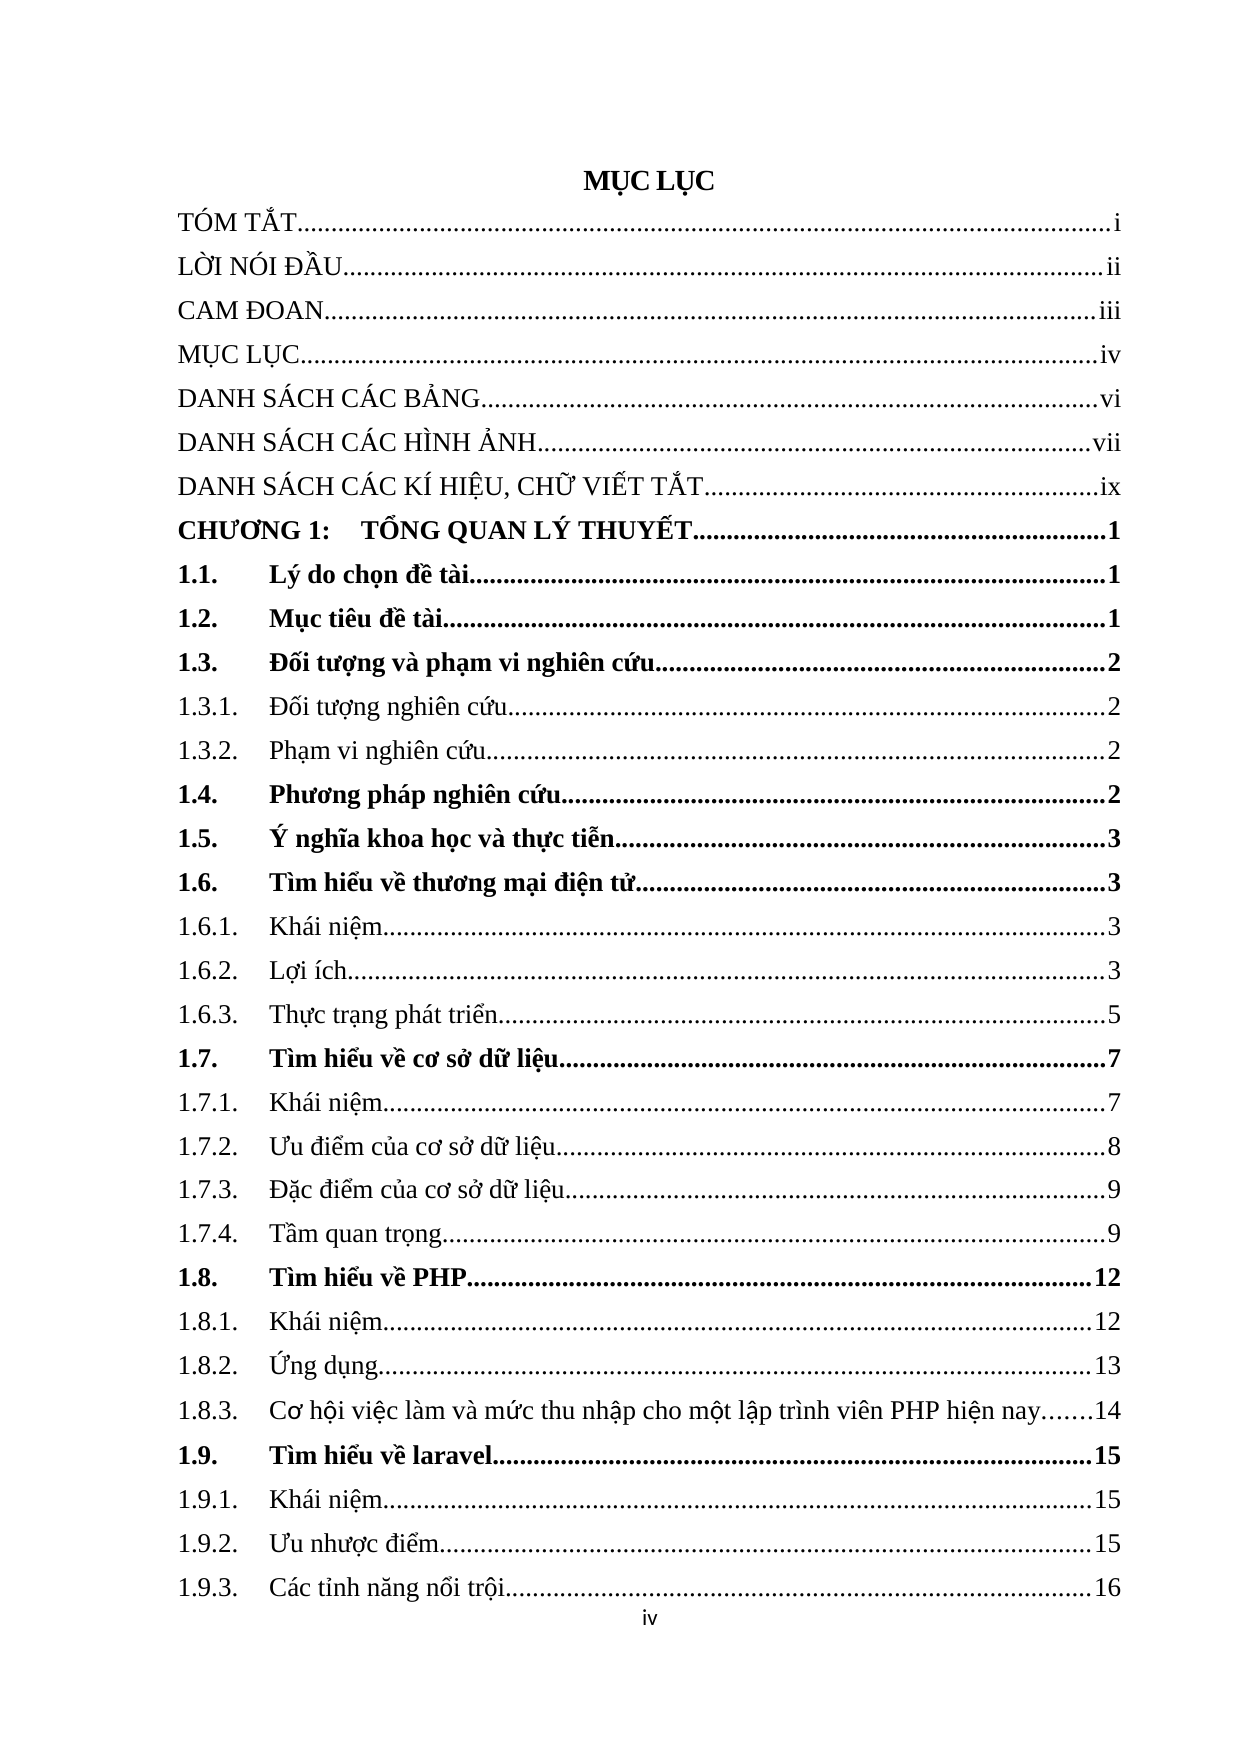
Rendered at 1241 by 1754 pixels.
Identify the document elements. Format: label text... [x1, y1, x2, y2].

text CAM ĐOAN iii [177, 294, 1122, 326]
text 1.9.2. Ưu nhược điểm 15 [177, 1527, 1122, 1558]
text CHƯƠNG 1: TỔNG QUAN LÝ THUYẾT 1 [177, 514, 1122, 545]
text 1.7.3. Đặc điểm của cơ sở dữ liệu 9 [177, 1174, 1122, 1205]
text MỤC LỤC iv [177, 338, 1122, 369]
text 1.7.1. Khái niệm 7 [177, 1086, 1122, 1117]
text 1.9.3. Các tỉnh năng nổi trội 16 [177, 1571, 1122, 1602]
text 1.8.3. Cơ hội việc làm và mức thu nhập cho một lập trình viên PHP hiện nay 14 [177, 1393, 1122, 1426]
text 1.7. Tìm hiểu về cơ sở dữ liệu 7 [177, 1042, 1122, 1073]
text DANH SÁCH CÁC HÌNH ẢNH vii [177, 426, 1122, 457]
text 1.6.3. Thực trạng phát triển 5 [177, 998, 1122, 1029]
text 1.9.1. Khái niệm 15 [177, 1483, 1122, 1514]
text 1.8. Tìm hiểu về PHP 12 [177, 1262, 1122, 1293]
text 1.7.2. Ưu điểm của cơ sở dữ liệu 8 [177, 1130, 1122, 1161]
text 1.8.2. Ứng dụng 13 [177, 1349, 1122, 1381]
text 1.3. Đối tượng và phạm vi nghiên cứu 2 [177, 646, 1122, 677]
text DANH SÁCH CÁC KÍ HIỆU, CHỮ VIẾT TẮT ix [177, 470, 1122, 501]
text 1.6.2. Lợi ích 3 [177, 954, 1122, 985]
text 1.6.1. Khái niệm 3 [177, 910, 1122, 941]
text 1.8.1. Khái niệm 12 [177, 1306, 1122, 1337]
text 1.3.2. Phạm vi nghiên cứu 2 [177, 734, 1122, 765]
text 1.4. Phương pháp nghiên cứu 2 [177, 778, 1122, 809]
text DANH SÁCH CÁC BẢNG vi [177, 382, 1122, 413]
text TÓM TẮT i [177, 207, 1122, 238]
text 1.7.4. Tầm quan trọng 9 [177, 1218, 1122, 1249]
text 1.1. Lý do chọn đề tài 1 [177, 558, 1122, 589]
text 1.6. Tìm hiểu về thương mại điện tử 3 [177, 866, 1122, 897]
text 1.2. Mục tiêu đề tài 1 [177, 602, 1122, 633]
text 1.9. Tìm hiểu về laravel 15 [177, 1439, 1122, 1471]
text LỜI NÓI ĐẦU ii [177, 251, 1122, 282]
title MỤC LỤC [177, 163, 1122, 197]
text 1.5. Ý nghĩa khoa học và thực tiễn 3 [177, 822, 1122, 853]
text 1.3.1. Đối tượng nghiên cứu 2 [177, 690, 1122, 721]
